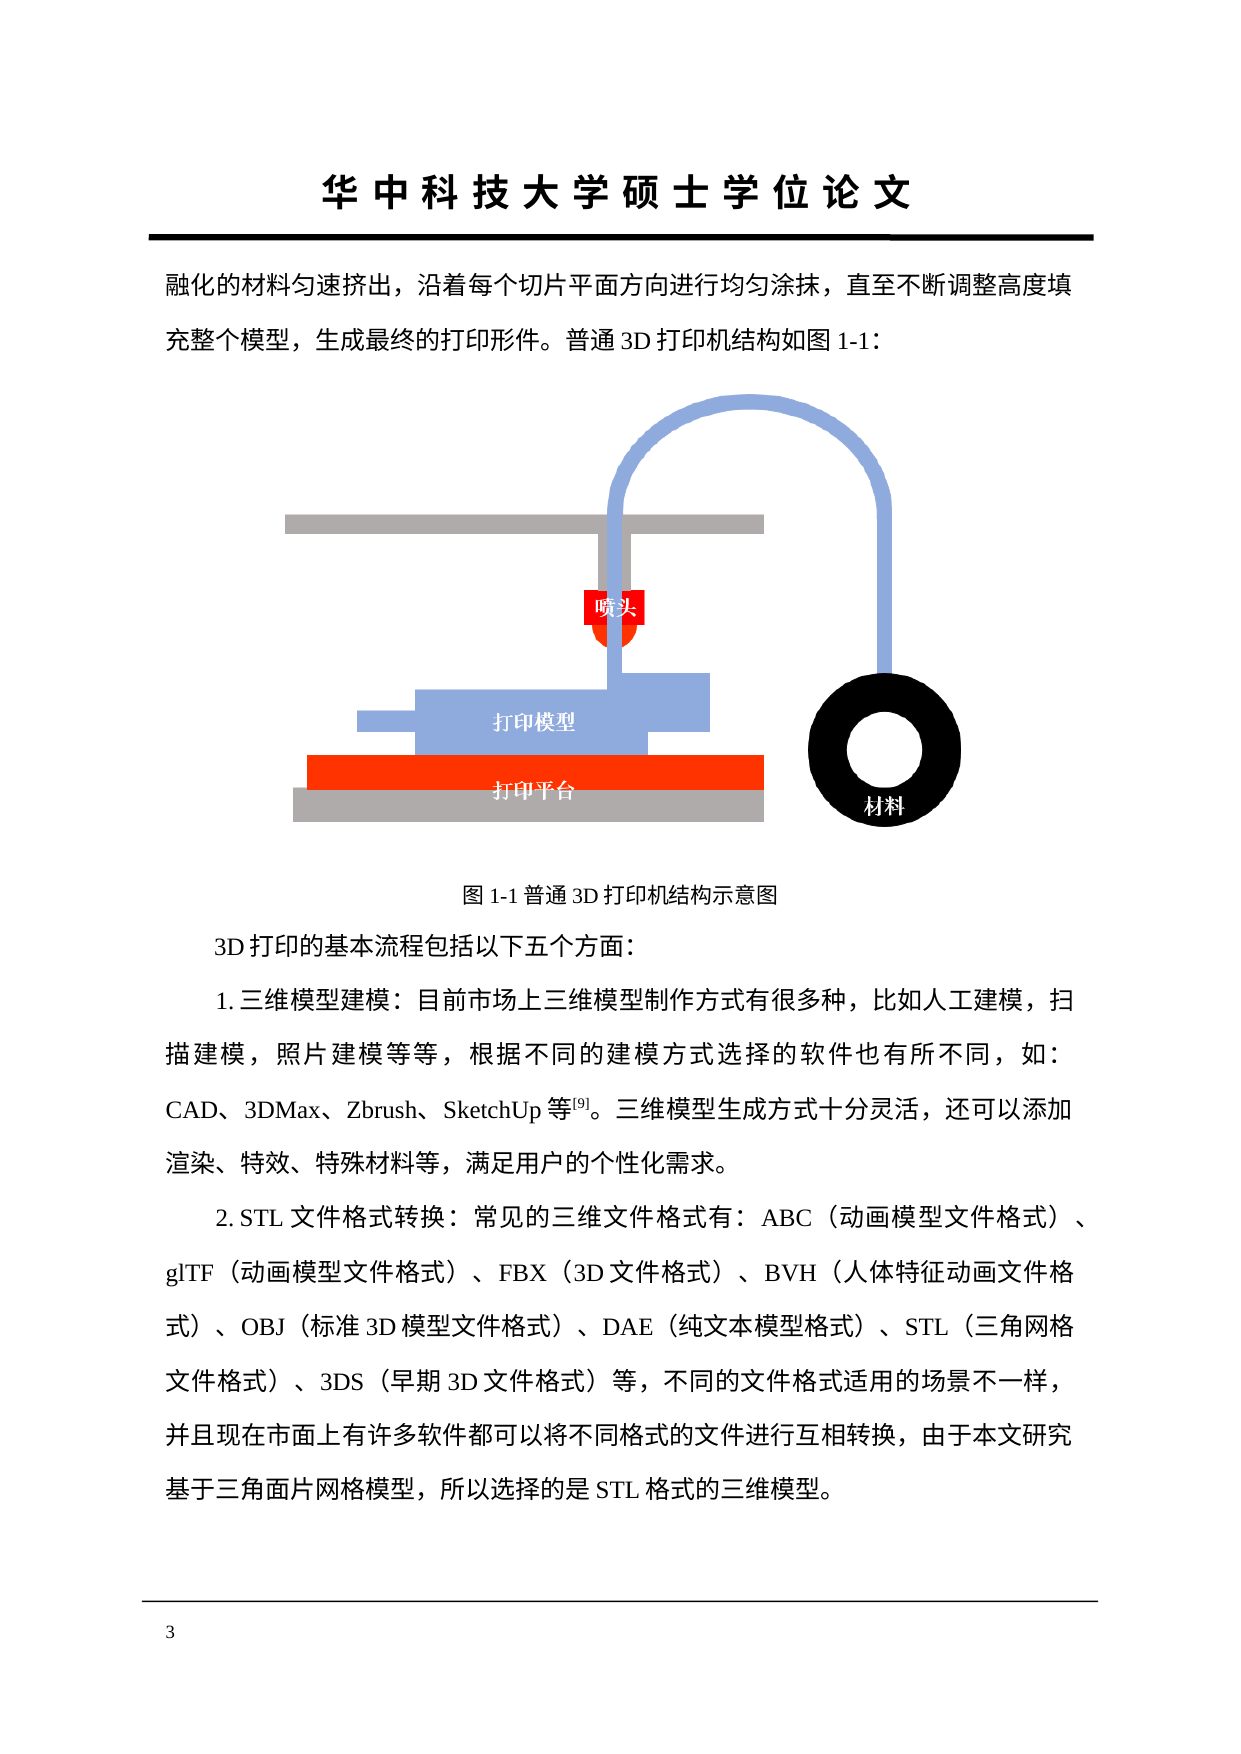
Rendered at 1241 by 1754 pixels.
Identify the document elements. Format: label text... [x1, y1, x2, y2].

list STL文件格式转换：常见的三维文件格式有：ABC（动画模型文件格式）、glTF（动画模型文件格式）、FBX（3D文件格式）、BVH（人体特征动画文件格式）、OBJ（标准3D模型文件格式）、DAE（纯文本模型格式）、STL（三角网格文件格式）、3DS（早期3D文件格式）等，不同的文件格式适用的场景不一样，并且现在市面上有许多软件都可以将不同格式的文件进行互相转换，由于本文研究基于三角面片网格模型，所以选择的是STL格式的三维模型。 [165, 1198, 1075, 1506]
list 三维模型建模：目前市场上三维模型制作方式有很多种，比如人工建模，扫描建模，照片建模等等，根据不同的建模方式选择的软件也有所不同，如：CAD、3DMax、Zbrush、SketchUp等[9]。三维模型生成方式十分灵活，还可以添加渲染、特效、特殊材料等，满足用户的个性化需求。 [165, 980, 1075, 1180]
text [165, 266, 1075, 356]
text 图 1-1 普通3D打印机结构示意图 [165, 878, 1075, 910]
picture [259, 374, 981, 865]
text 3D打印的基本流程包括以下五个方面： [165, 926, 1075, 962]
